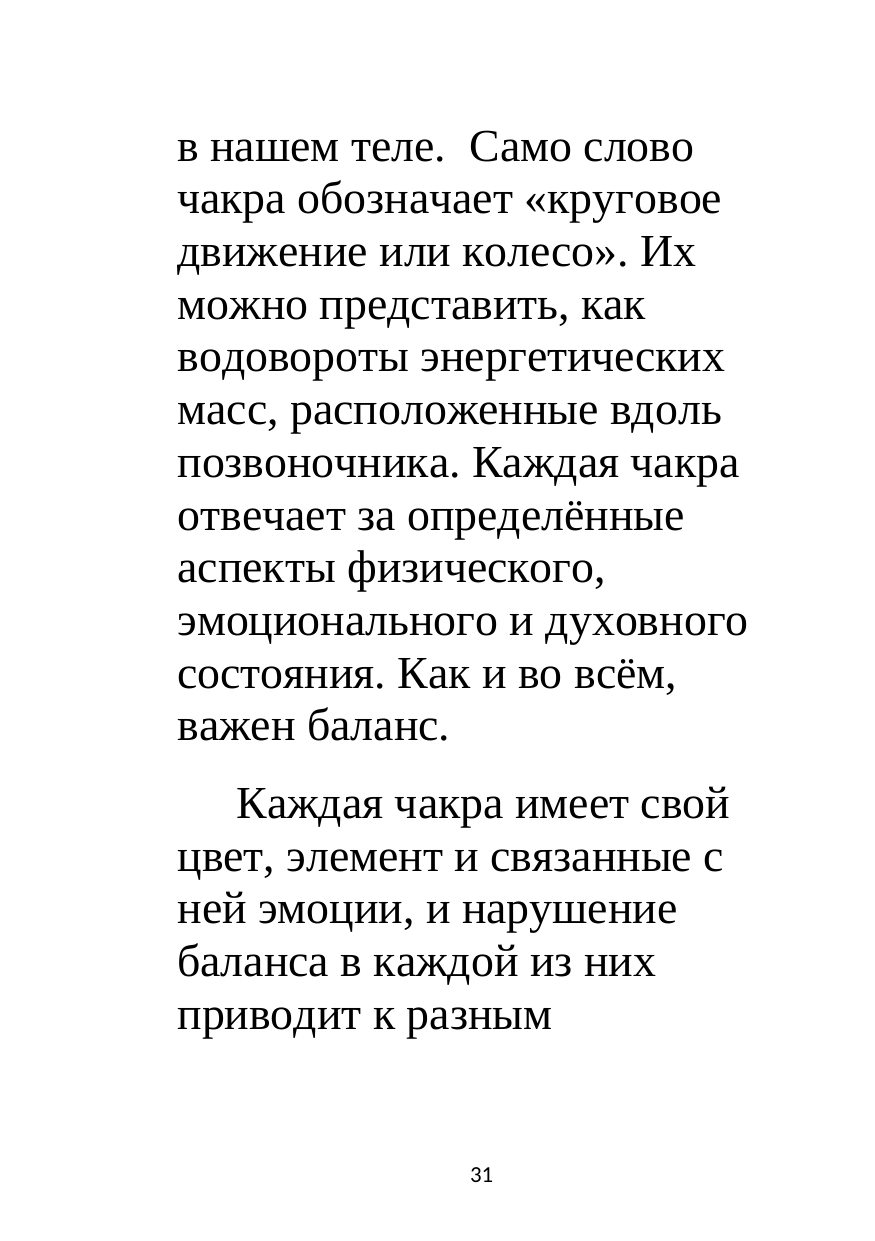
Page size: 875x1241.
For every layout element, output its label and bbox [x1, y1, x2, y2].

text [177, 776, 786, 1039]
text [177, 118, 786, 751]
